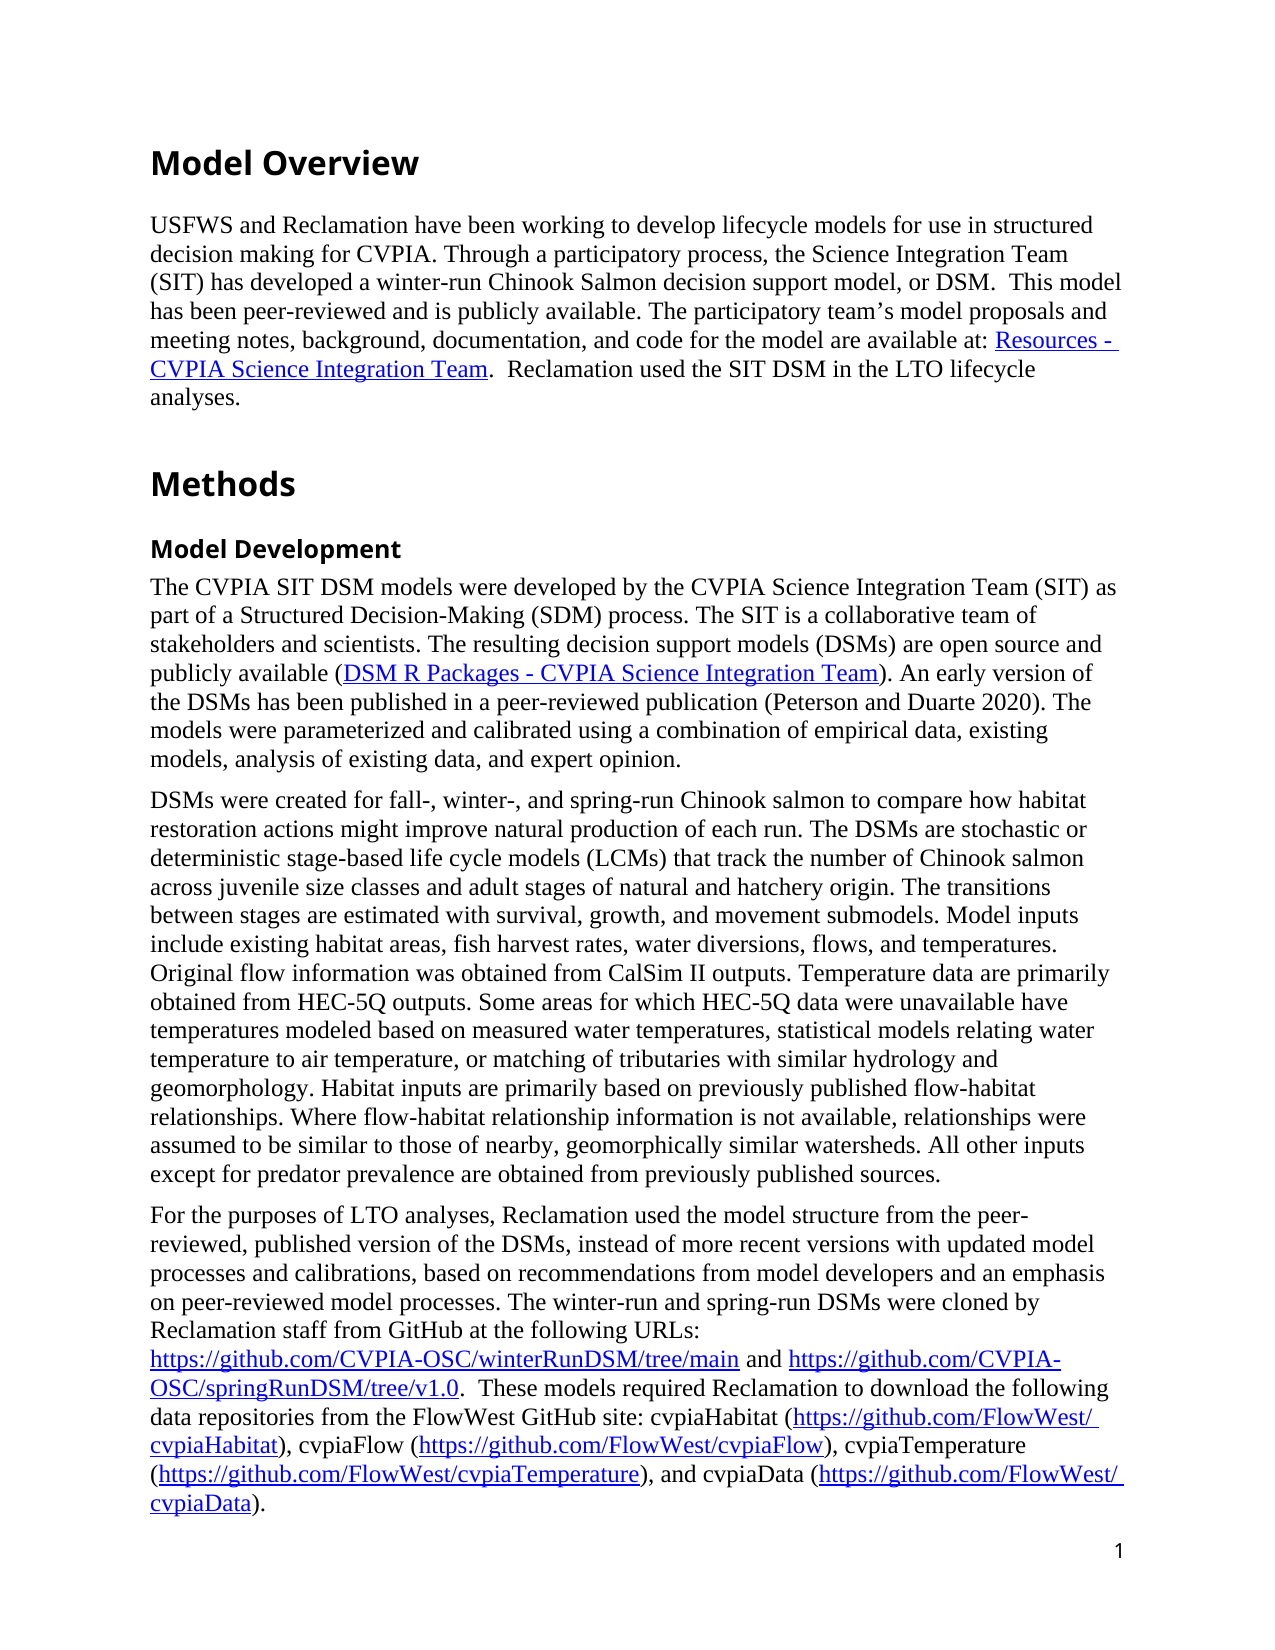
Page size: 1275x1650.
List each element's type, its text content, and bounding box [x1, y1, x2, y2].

text The CVPIA SIT DSM models were developed by the CVPIA Science Integration Team (SIT) as part of a Structured Decision-Making (SDM) process. The SIT is a collaborative team of stakeholders and scientists. The resulting decision support models (DSMs) are open source and publicly available (DSM R Packages - CVPIA Science Integration Team). An early version of the DSMs has been published in a peer-reviewed publication (Peterson and Duarte 2020). The models were parameterized and calibrated using a combination of empirical data, existing models, analysis of existing data, and expert opinion. [150, 572, 1125, 773]
text DSMs were created for fall-, winter-, and spring-run Chinook salmon to compare how habitat restoration actions might improve natural production of each run. The DSMs are stochastic or deterministic stage-based life cycle models (LCMs) that track the number of Chinook salmon across juvenile size classes and adult stages of natural and hatchery origin. The transitions between stages are estimated with survival, growth, and movement submodels. Model inputs include existing habitat areas, fish harvest rates, water diversions, flows, and temperatures. Original flow information was obtained from CalSim II outputs. Temperature data are primarily obtained from HEC-5Q outputs. Some areas for which HEC-5Q data were unavailable have temperatures modeled based on measured water temperatures, statistical models relating water temperature to air temperature, or matching of tributaries with similar hydrology and geomorphology. Habitat inputs are primarily based on previously published flow-habitat relationships. Where flow-habitat relationship information is not available, relationships were assumed to be similar to those of nearby, geomorphically similar watersheds. All other inputs except for predator prevalence are obtained from previously published sources. [150, 786, 1125, 1188]
subtitle Model Development [150, 532, 1125, 566]
text USFWS and Reclamation have been working to develop lifecycle models for use in structured decision making for CVPIA. Through a participatory process, the Science Integration Team (SIT) has developed a winter-run Chinook Salmon decision support model, or DSM. This model has been peer-reviewed and is publicly available. The participatory team’s model proposals and meeting notes, background, documentation, and code for the model are available at: Resources - CVPIA Science Integration Team. Reclamation used the SIT DSM in the LTO lifecycle analyses. [150, 210, 1125, 411]
subtitle Methods [150, 461, 1125, 507]
subtitle Model Overview [150, 139, 1125, 185]
text For the purposes of LTO analyses, Reclamation used the model structure from the peer-reviewed, published version of the DSMs, instead of more recent versions with updated model processes and calibrations, based on recommendations from model developers and an emphasis on peer-reviewed model processes. The winter-run and spring-run DSMs were cloned by Reclamation staff from GitHub at the following URLs: https://github.com/CVPIA-OSC/winterRunDSM/tree/main and https://github.com/CVPIA-OSC/springRunDSM/tree/v1.0. These models required Reclamation to download the following data repositories from the FlowWest GitHub site: cvpiaHabitat (https://github.com/FlowWest/ cvpiaHabitat), cvpiaFlow (https://github.com/FlowWest/cvpiaFlow), cvpiaTemperature (https://github.com/FlowWest/cvpiaTemperature), and cvpiaData (https://github.com/FlowWest/ cvpiaData). [150, 1201, 1125, 1517]
